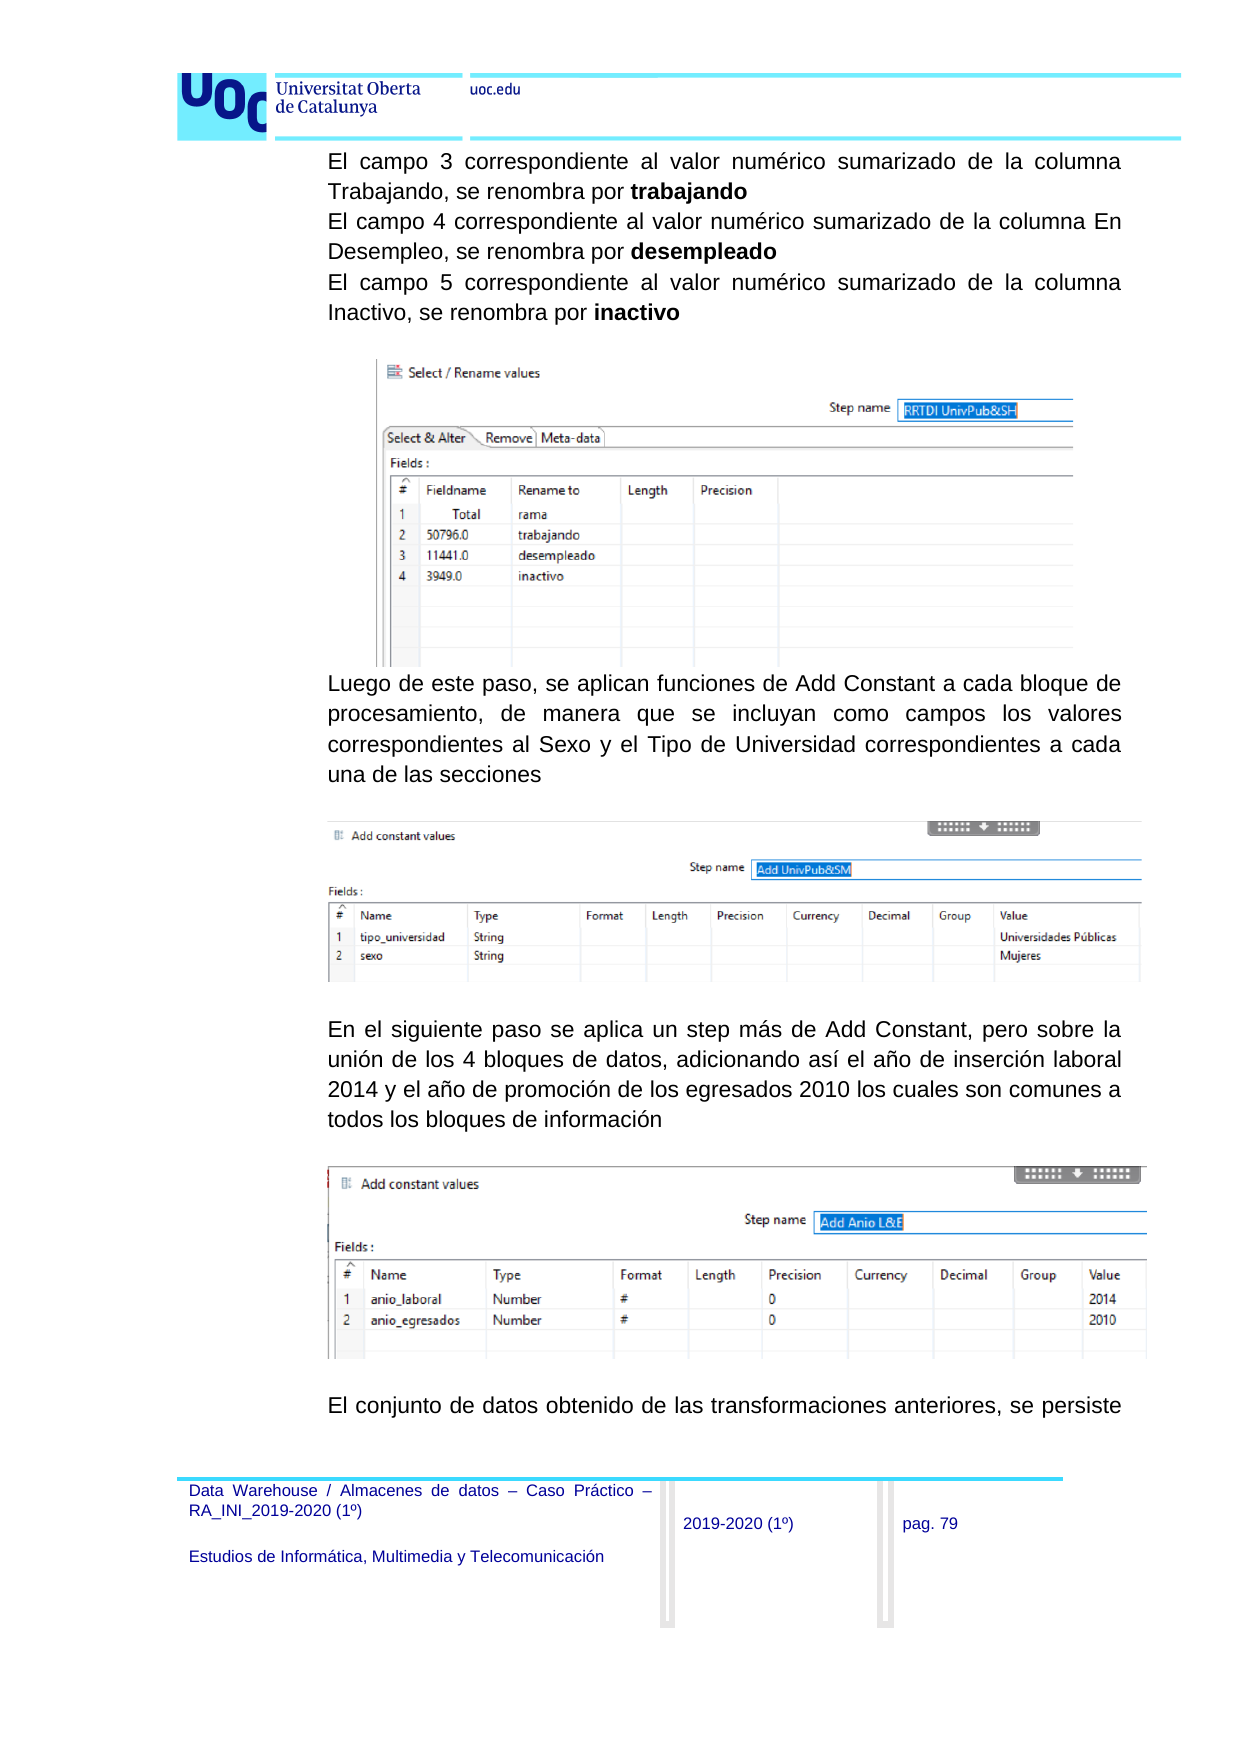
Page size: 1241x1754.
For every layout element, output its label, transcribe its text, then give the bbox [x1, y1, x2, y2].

picture [327, 821, 1142, 982]
text El campo 5 correspondiente al valor numérico sumarizado de la columna Inactivo, se renombra por inactivo [327, 268, 1122, 325]
text En el siguiente paso se aplica un step más de Add Constant, pero sobre la unión de los 4 bloques de datos, adicionando así el año de inserción laboral 2014 y el año de promoción de los egresados 2010 los cuales son comunes a todos los bloques de información [327, 1016, 1122, 1133]
text El campo 4 correspondiente al valor numérico sumarizado de la columna En Desempleo, se renombra por desempleado [327, 208, 1122, 264]
text El campo 3 correspondiente al valor numérico sumarizado de la columna Trabajando, se renombra por trabajando [327, 148, 1122, 204]
picture [327, 1166, 1147, 1359]
picture [177, 73, 1182, 144]
picture [376, 359, 1074, 667]
text Luego de este paso, se aplican funciones de Add Constant a cada bloque de procesamiento, de manera que se incluyan como campos los valores correspondientes al Sexo y el Tipo de Universidad correspondientes a cada una de las secciones [327, 670, 1122, 787]
